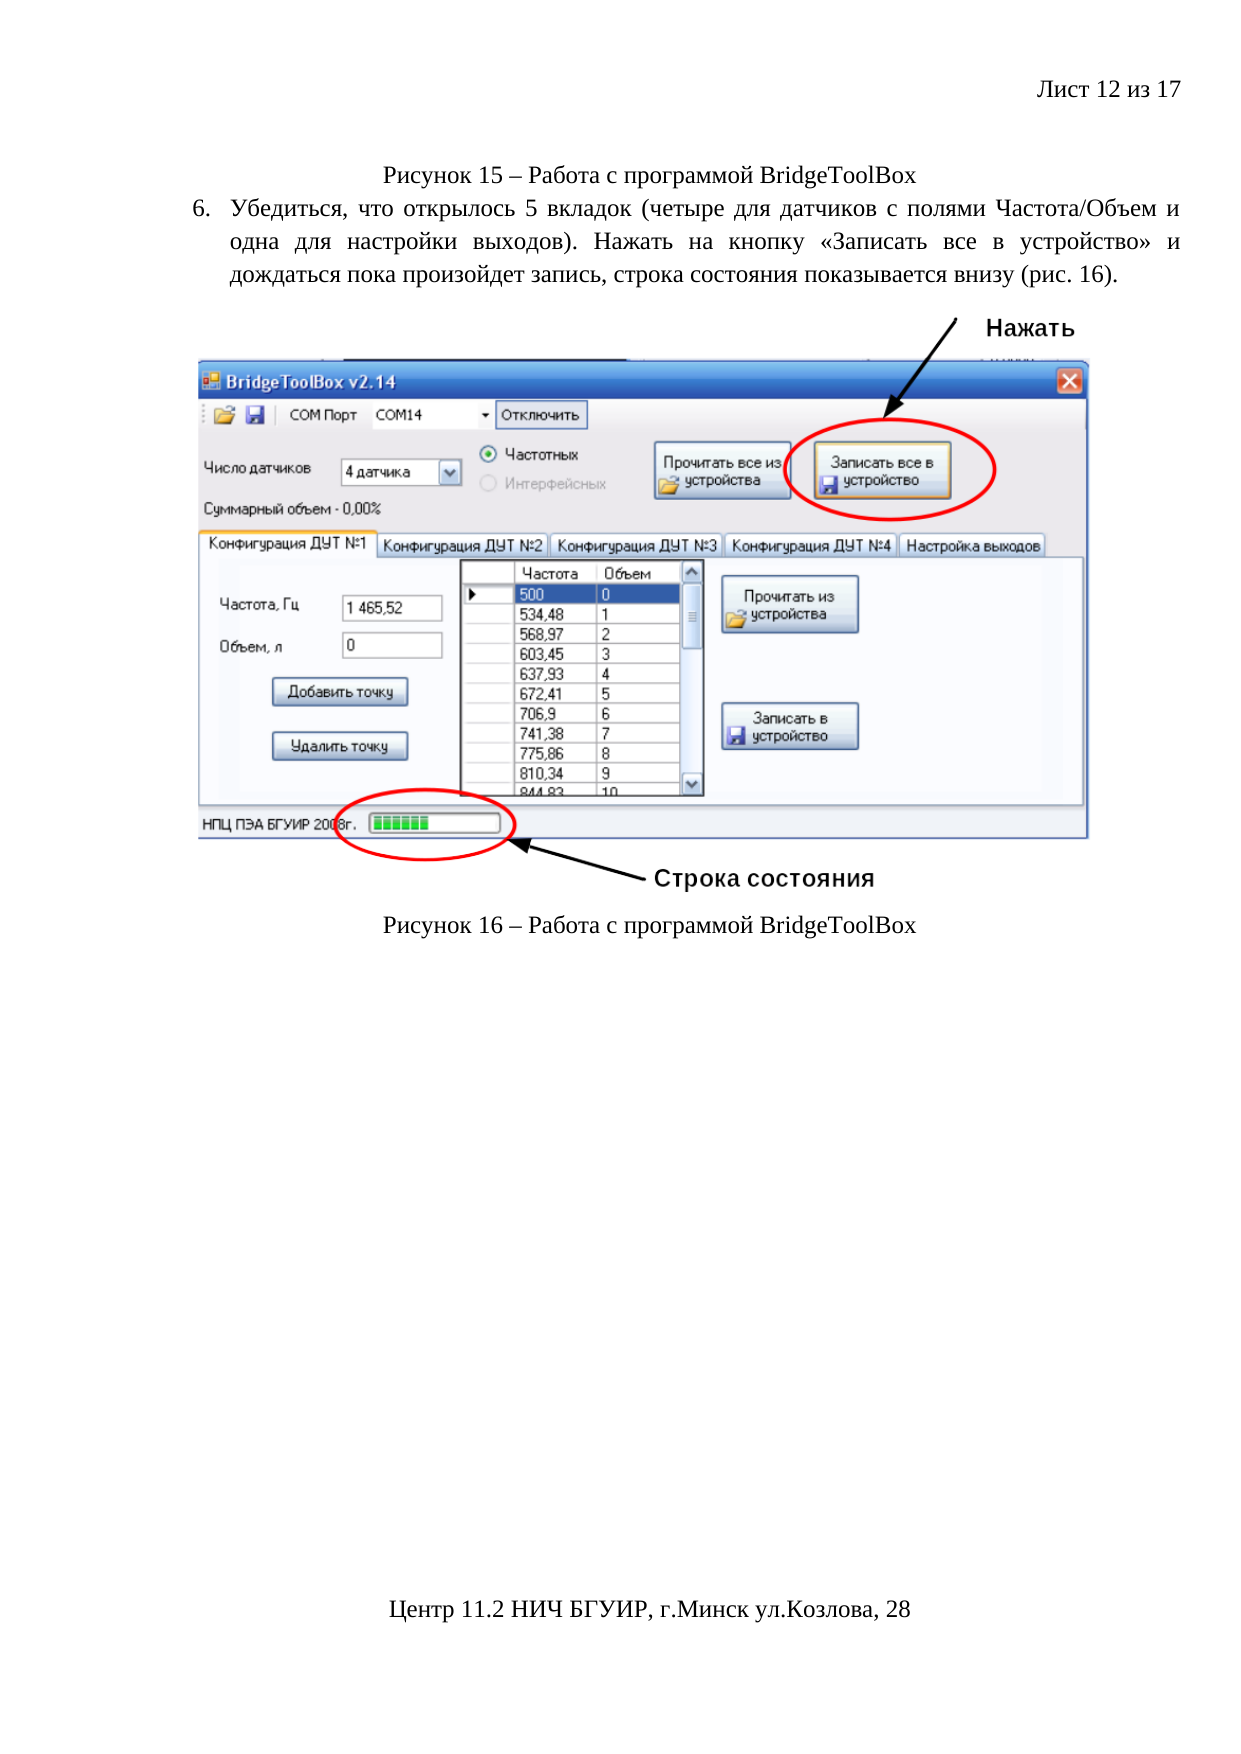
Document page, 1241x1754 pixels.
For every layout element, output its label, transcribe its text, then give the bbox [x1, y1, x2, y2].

list Рисунок 15 – Работа с программой BridgeToolBox [118, 160, 1181, 189]
list Убедиться, что открылось 5 вкладок (четыре для датчиков с полями Частота/Объем и одна для настройки выходов). Нажать на кнопку «Записать все в устройство» и дождаться пока произойдет запись, строка состояния показывается внизу (рис. 16). [192, 193, 1181, 288]
list Рисунок 16 – Работа с программой BridgeToolBox [118, 910, 1181, 939]
